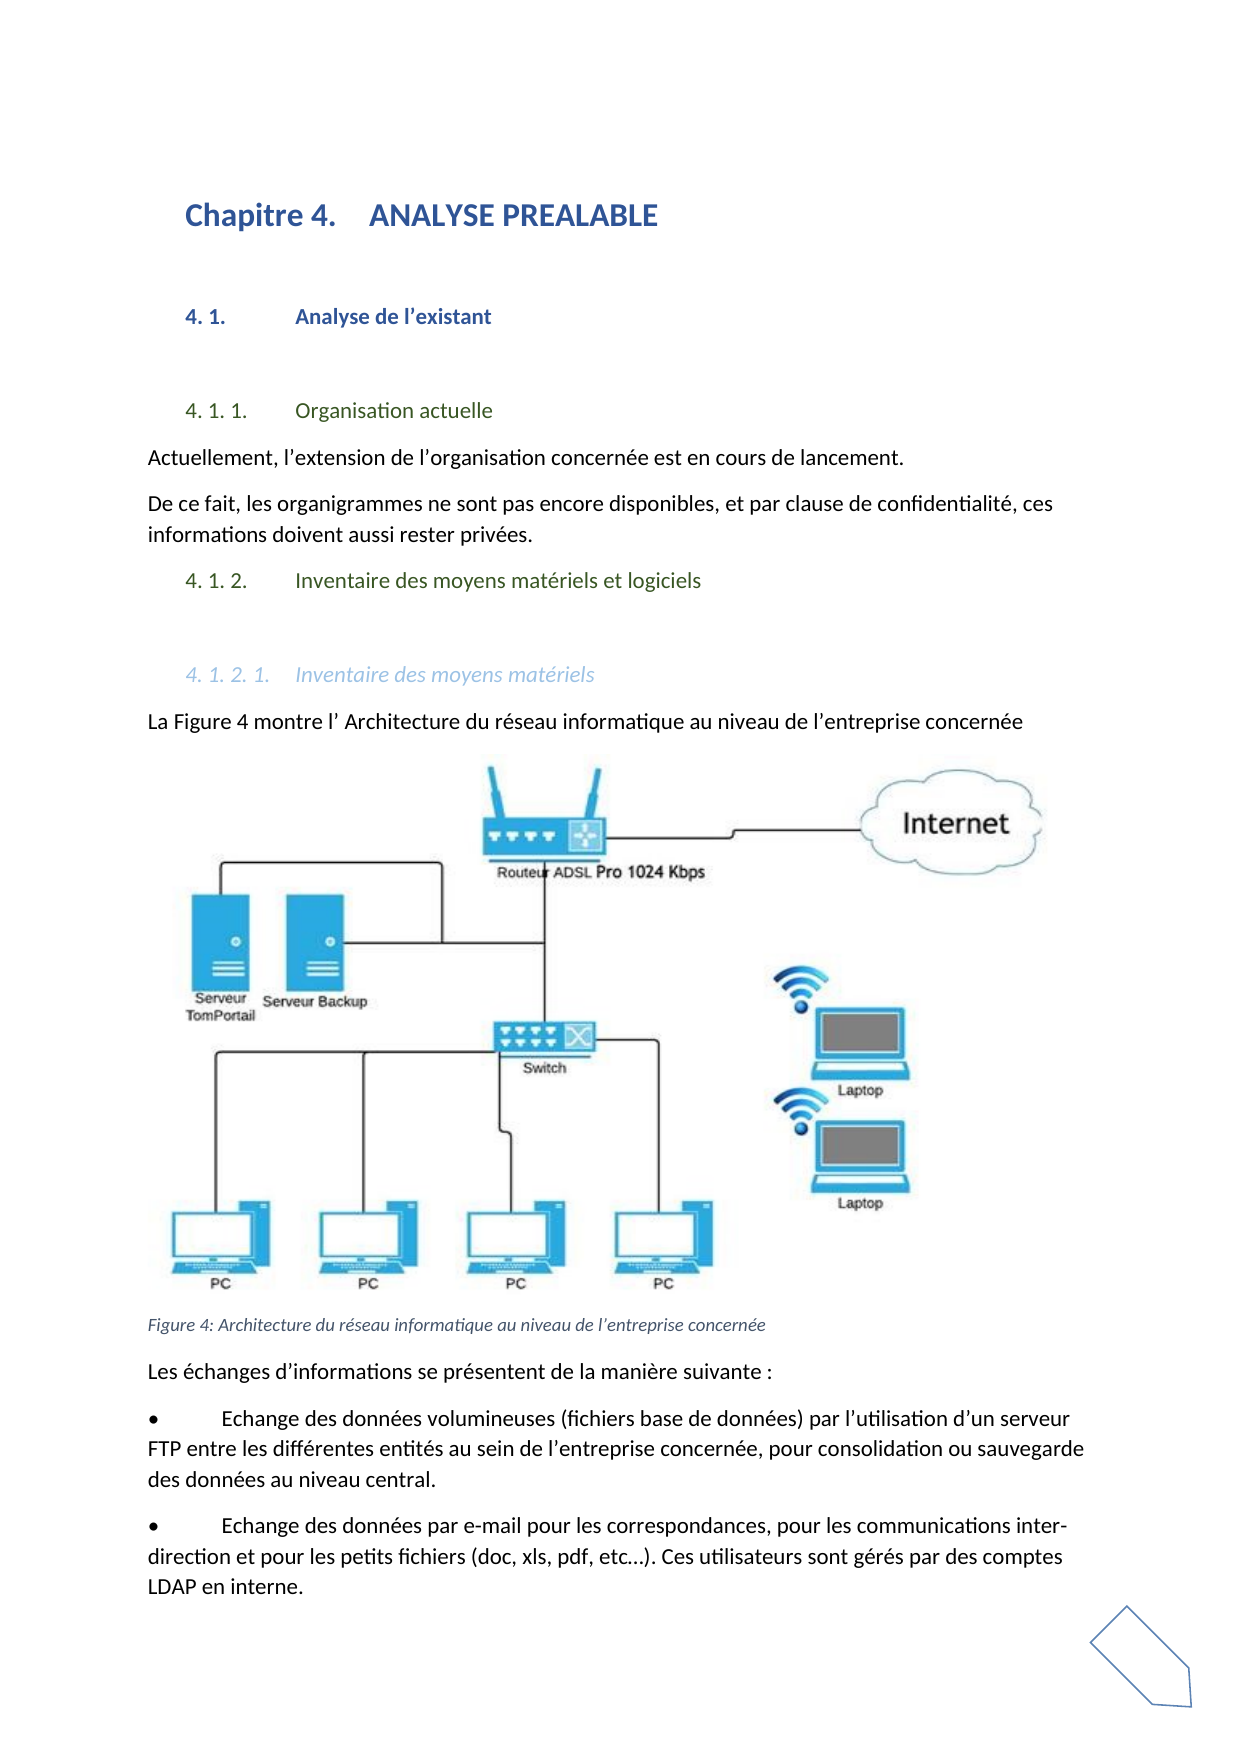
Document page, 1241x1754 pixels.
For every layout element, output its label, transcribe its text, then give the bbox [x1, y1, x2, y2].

picture [147, 754, 1062, 1295]
list Inventaire des moyens matériels [185, 660, 1093, 688]
list Organisation actuelle [185, 396, 1093, 424]
text Figure : Architecture du réseau informatique au niveau de l’entreprise concernée [148, 1314, 1093, 1337]
list ANALYSE PREALABLE [185, 194, 1093, 235]
list Inventaire des moyens matériels et logiciels [185, 567, 1093, 594]
text De ce fait, les organigrammes ne sont pas encore disponibles, et par clause de confidentialité, ces informations doivent aussi rester privées. [148, 489, 1093, 548]
text • Echange des données volumineuses (fichiers base de données) par l’utilisation d’un serveur FTP entre les différentes entités au sein de l’entreprise concernée, pour consolidation ou sauvegarde des données au niveau central. [148, 1404, 1093, 1493]
text Actuellement, l’extension de l’organisation concernée est en cours de lancement. [148, 443, 1093, 471]
text Les échanges d’informations se présentent de la manière suivante : [148, 1357, 1093, 1385]
list Analyse de l’existant [185, 302, 1093, 330]
text La Figure 4 montre l’ Architecture du réseau informatique au niveau de l’entreprise concernée [148, 707, 1093, 735]
text • Echange des données par e-mail pour les correspondances, pour les communications inter-direction et pour les petits fichiers (doc, xls, pdf, etc…). Ces utilisateurs sont gérés par des comptes LDAP en interne. [148, 1512, 1093, 1600]
